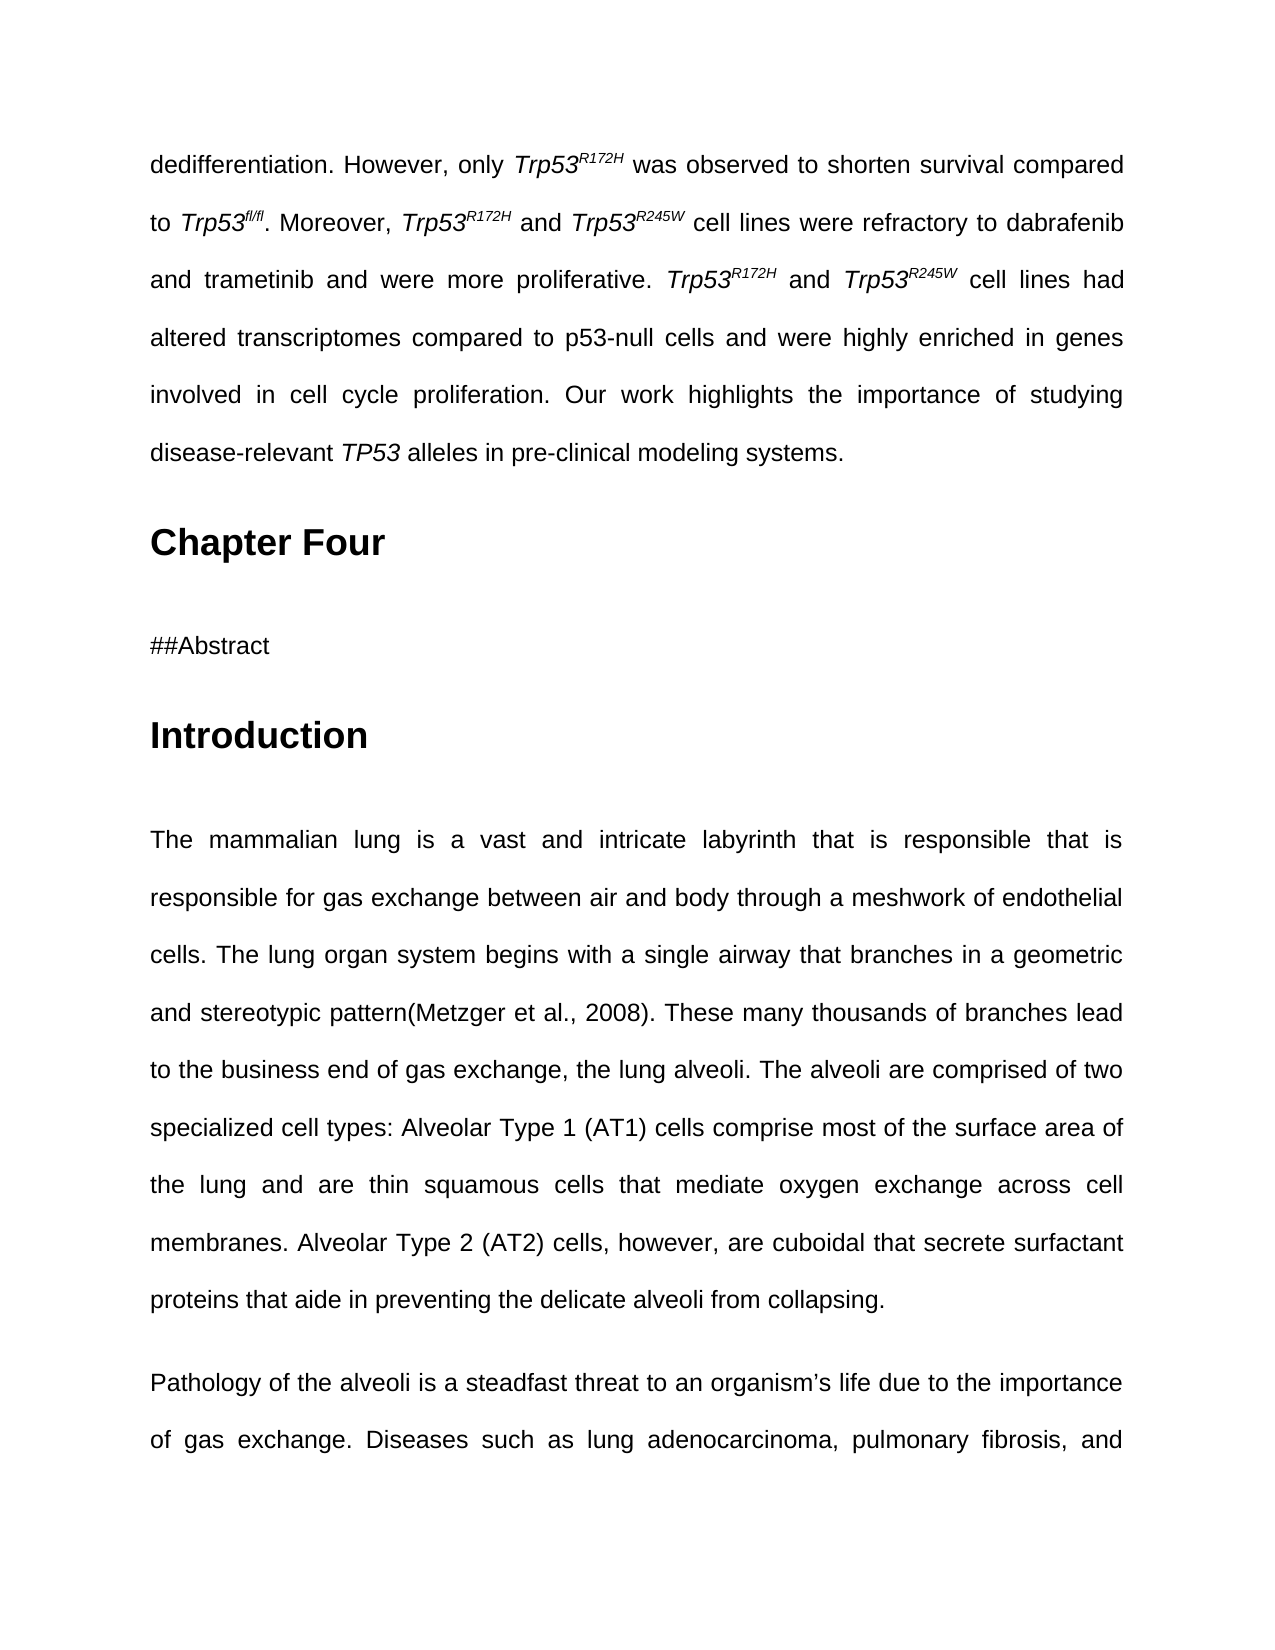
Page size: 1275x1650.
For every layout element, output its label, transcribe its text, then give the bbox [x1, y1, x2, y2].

subtitle Chapter Four [150, 520, 1125, 563]
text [150, 150, 1125, 466]
subtitle Introduction [150, 714, 1125, 757]
text ##Abstract [150, 631, 1125, 660]
text The mammalian lung is a vast and intricate labyrinth that is responsible that is responsible for gas exchange between air and body through a meshwork of endothelial cells. The lung organ system begins with a single airway that branches in a geometric and stereotypic pattern(Metzger et al., 2008). These many thousands of branches lead to the business end of gas exchange, the lung alveoli. The alveoli are comprised of two specialized cell types: Alveolar Type 1 (AT1) cells comprise most of the surface area of the lung and are thin squamous cells that mediate oxygen exchange across cell membranes. Alveolar Type 2 (AT2) cells, however, are cuboidal that secrete surfactant proteins that aide in preventing the delicate alveoli from collapsing. [150, 825, 1125, 1314]
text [150, 1367, 1125, 1454]
